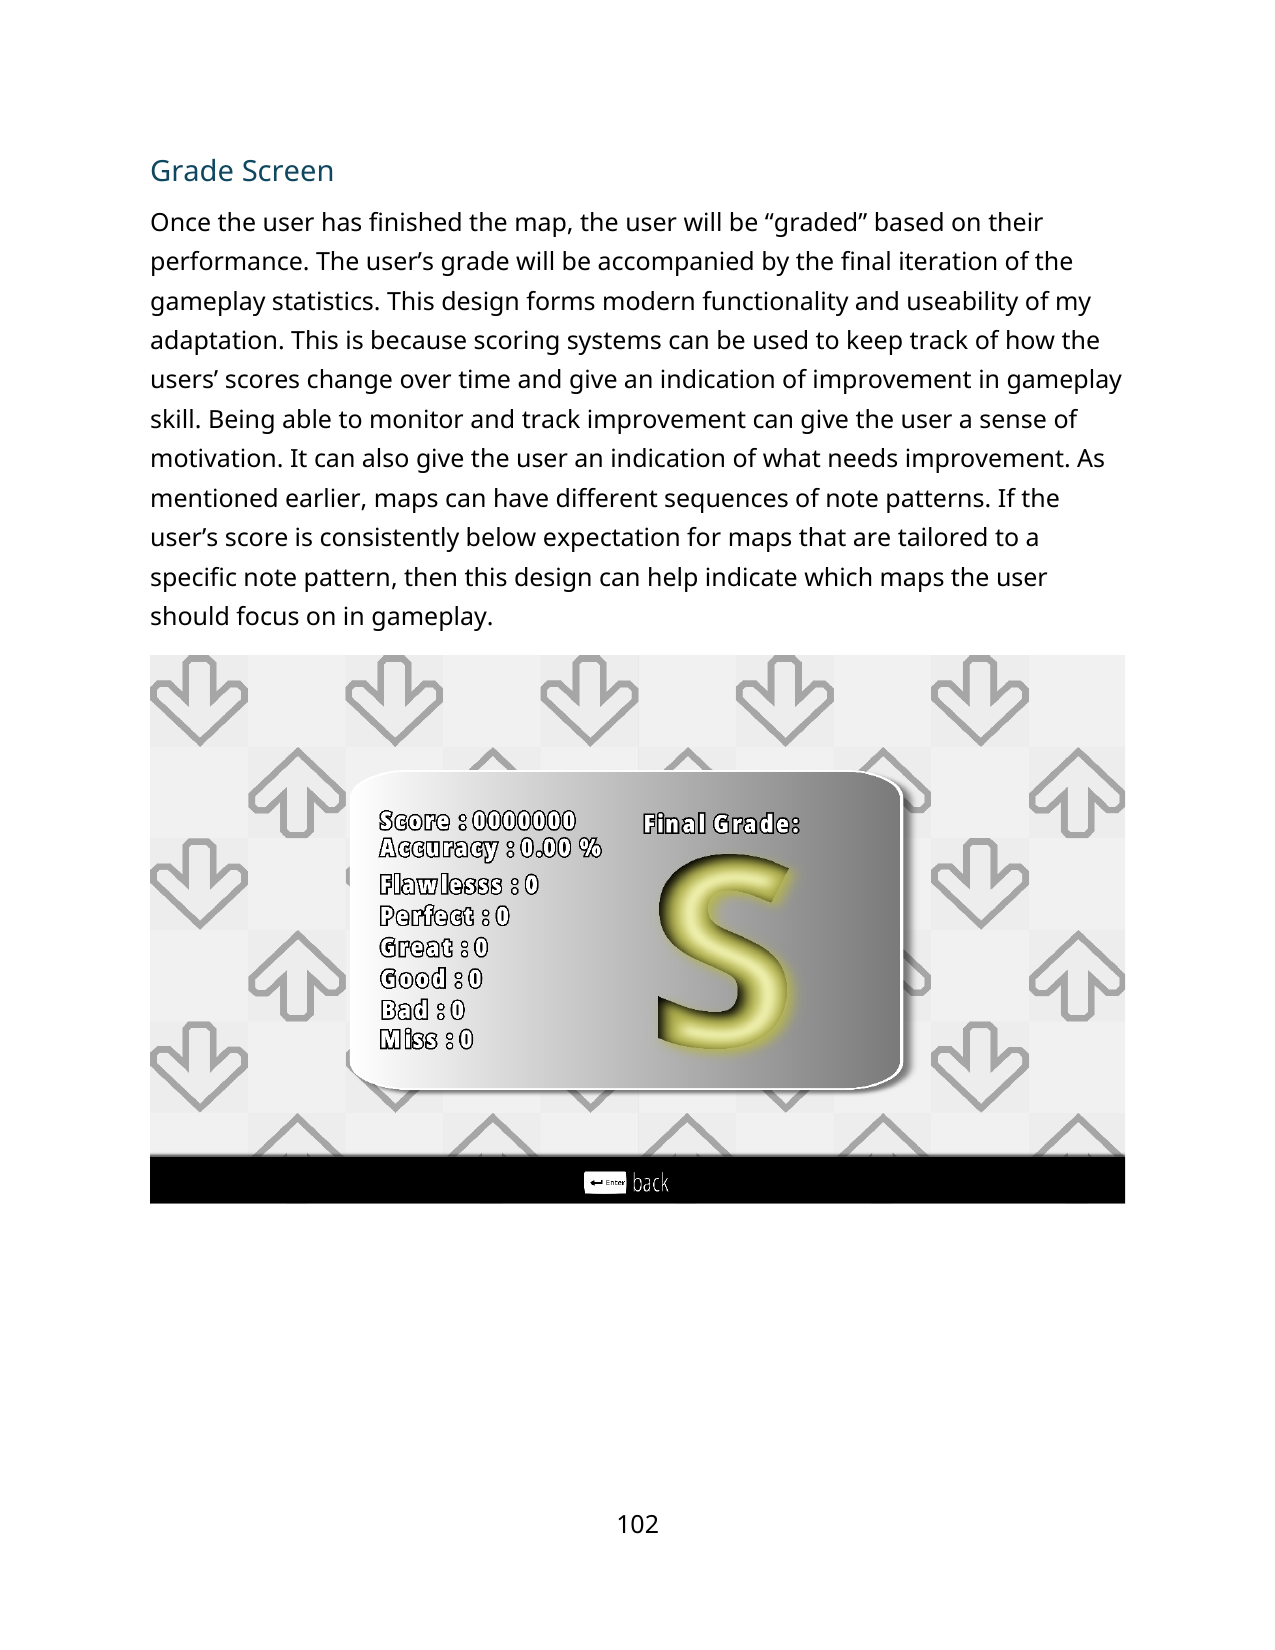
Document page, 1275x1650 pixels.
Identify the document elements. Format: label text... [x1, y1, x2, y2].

picture [150, 655, 1125, 1204]
text Once the user has finished the map, the user will be “graded” based on their performance. The user’s grade will be accompanied by the final iteration of the gameplay statistics. This design forms modern functionality and useability of my adaptation. This is because scoring systems can be used to keep track of how the users’ scores change over time and give an indication of improvement in gameplay skill. Being able to monitor and track improvement can give the user a sense of motivation. It can also give the user an indication of what needs improvement. As mentioned earlier, maps can have different sequences of note patterns. If the user’s score is consistently below expectation for maps that are tailored to a specific note pattern, then this design can help indicate which maps the user should focus on in gameplay. [150, 204, 1125, 633]
subtitle Grade Screen [150, 150, 1125, 190]
